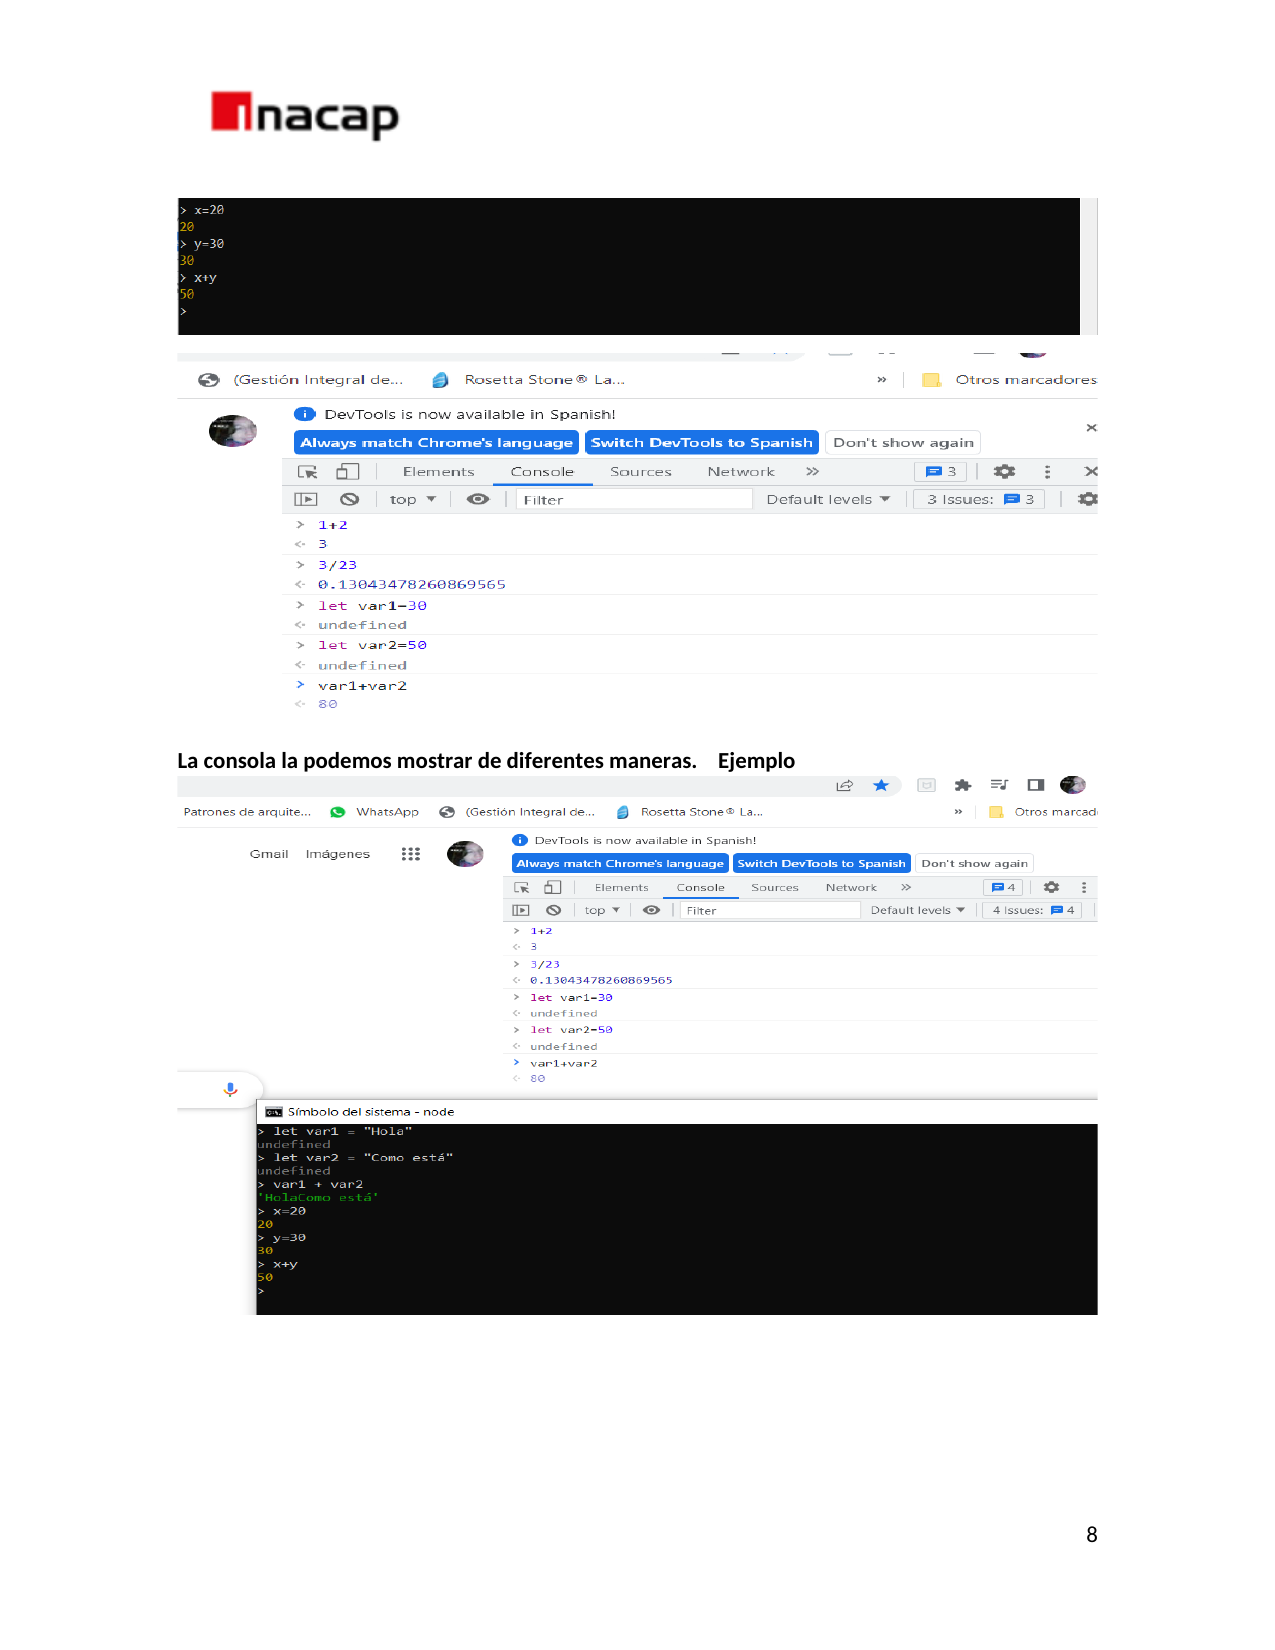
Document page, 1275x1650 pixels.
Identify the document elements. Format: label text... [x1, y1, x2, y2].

picture [177, 198, 1098, 335]
picture [177, 776, 1098, 1315]
picture [177, 353, 1098, 728]
picture [177, 73, 435, 171]
text La consola la podemos mostrar de diferentes maneras. Ejemplo [177, 746, 1098, 776]
